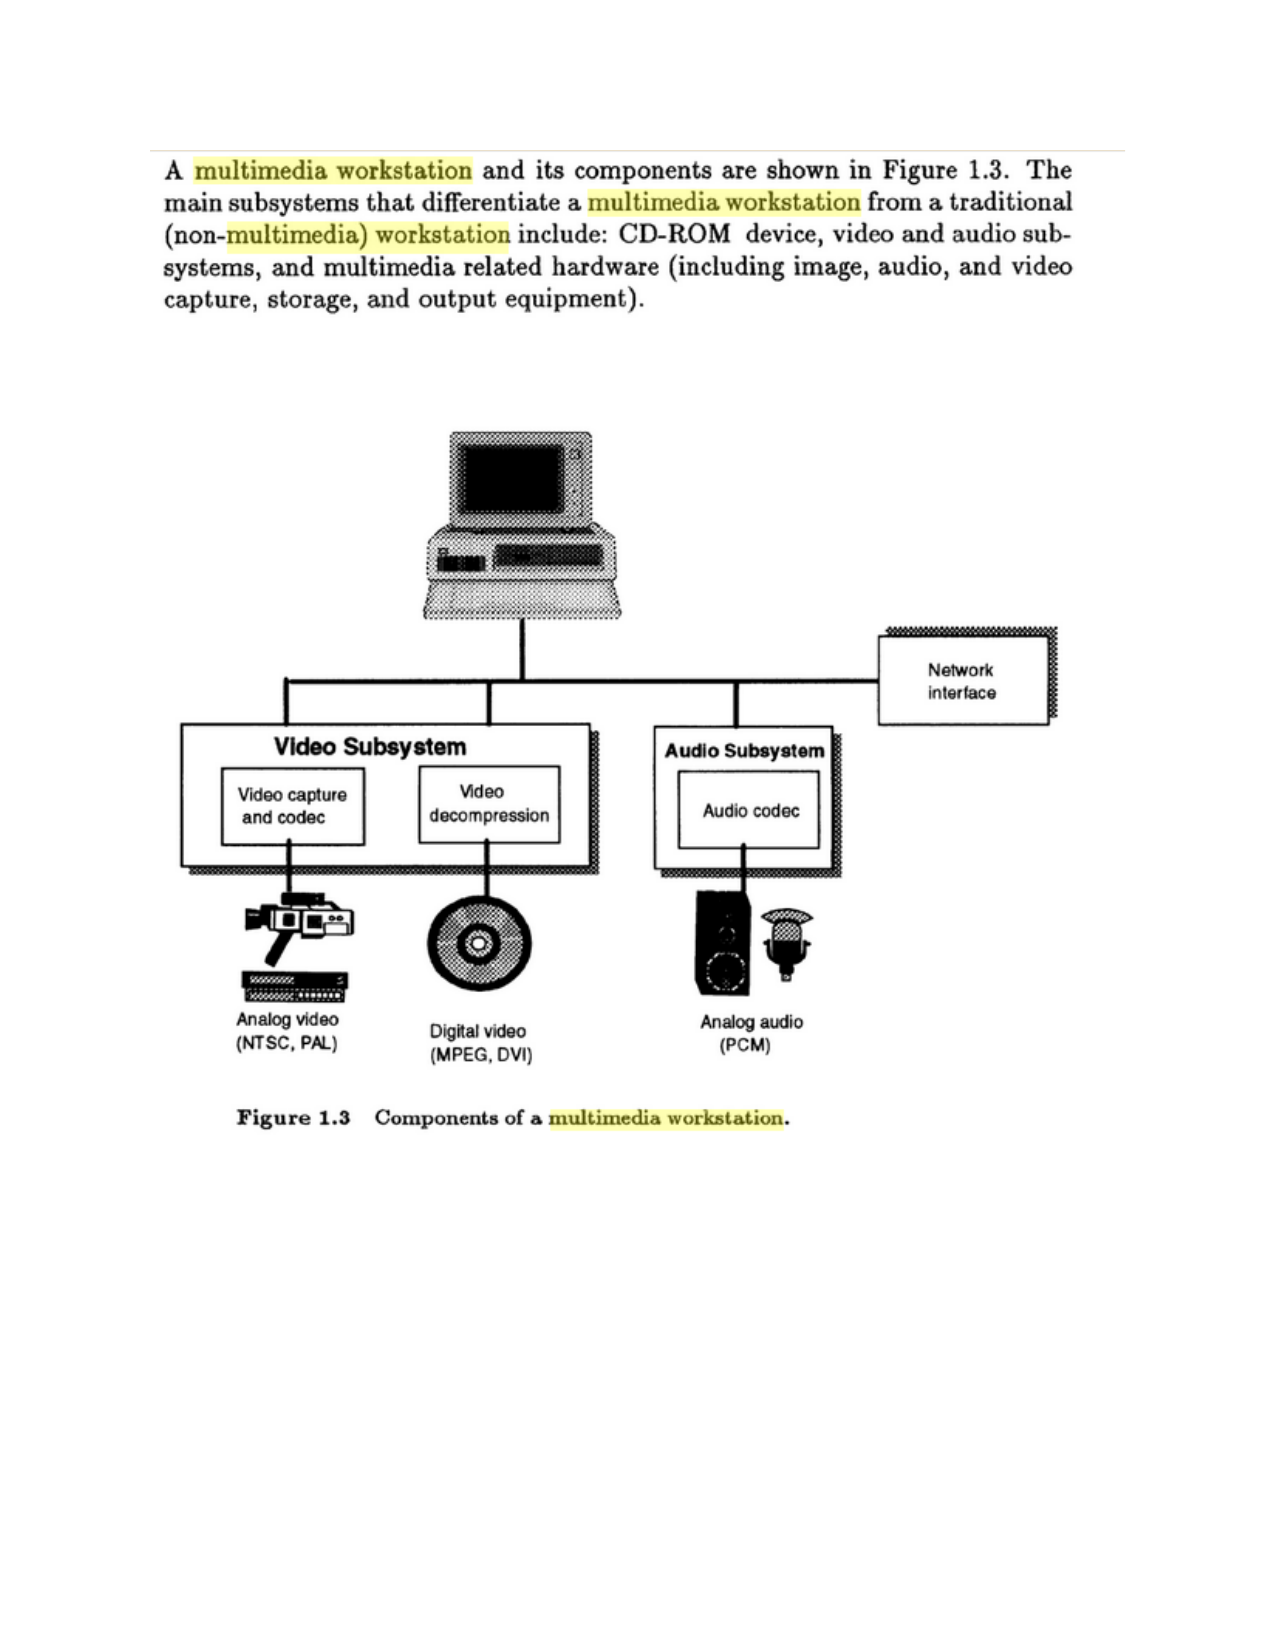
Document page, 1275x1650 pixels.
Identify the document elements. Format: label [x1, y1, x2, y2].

picture [150, 150, 1125, 1159]
